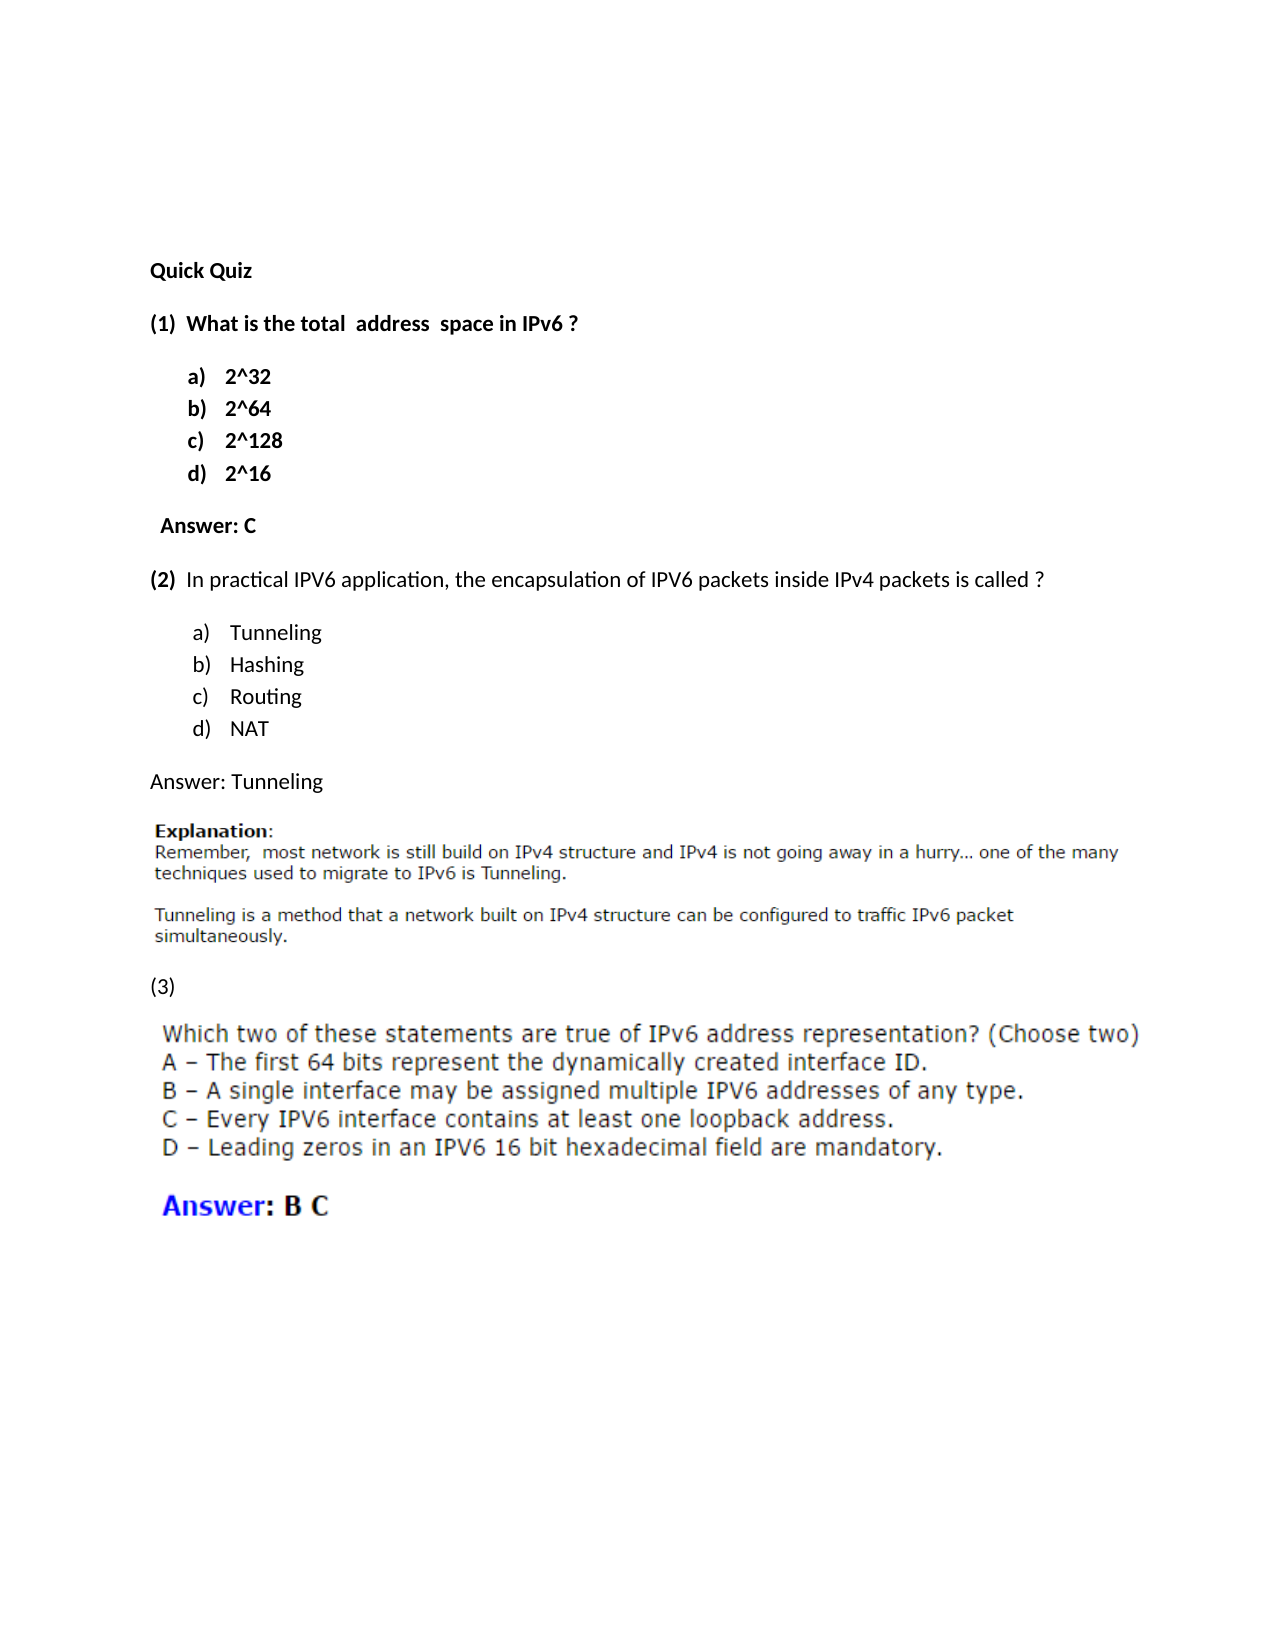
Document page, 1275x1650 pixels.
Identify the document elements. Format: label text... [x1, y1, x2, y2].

text (1) What is the total address space in IPv6 ? [150, 309, 1125, 337]
list 2^64 [187, 394, 1125, 422]
list 2^32 [187, 362, 1125, 390]
list 2^128 [187, 426, 1125, 454]
list Hashing [192, 650, 1125, 678]
text (2) In practical IPV6 application, the encapsulation of IPV6 packets inside IPv4 packets is called ? [150, 565, 1125, 593]
list Routing [192, 682, 1125, 710]
list NAT [192, 714, 1125, 742]
list Tunneling [192, 618, 1125, 646]
text Answer: C [150, 512, 1125, 540]
text Quick Quiz [150, 256, 1125, 284]
list 2^16 [187, 459, 1125, 487]
picture [150, 820, 1125, 948]
text Answer: Tunneling [150, 767, 1125, 795]
text (3) [150, 972, 1125, 1004]
picture [150, 1004, 1179, 1236]
